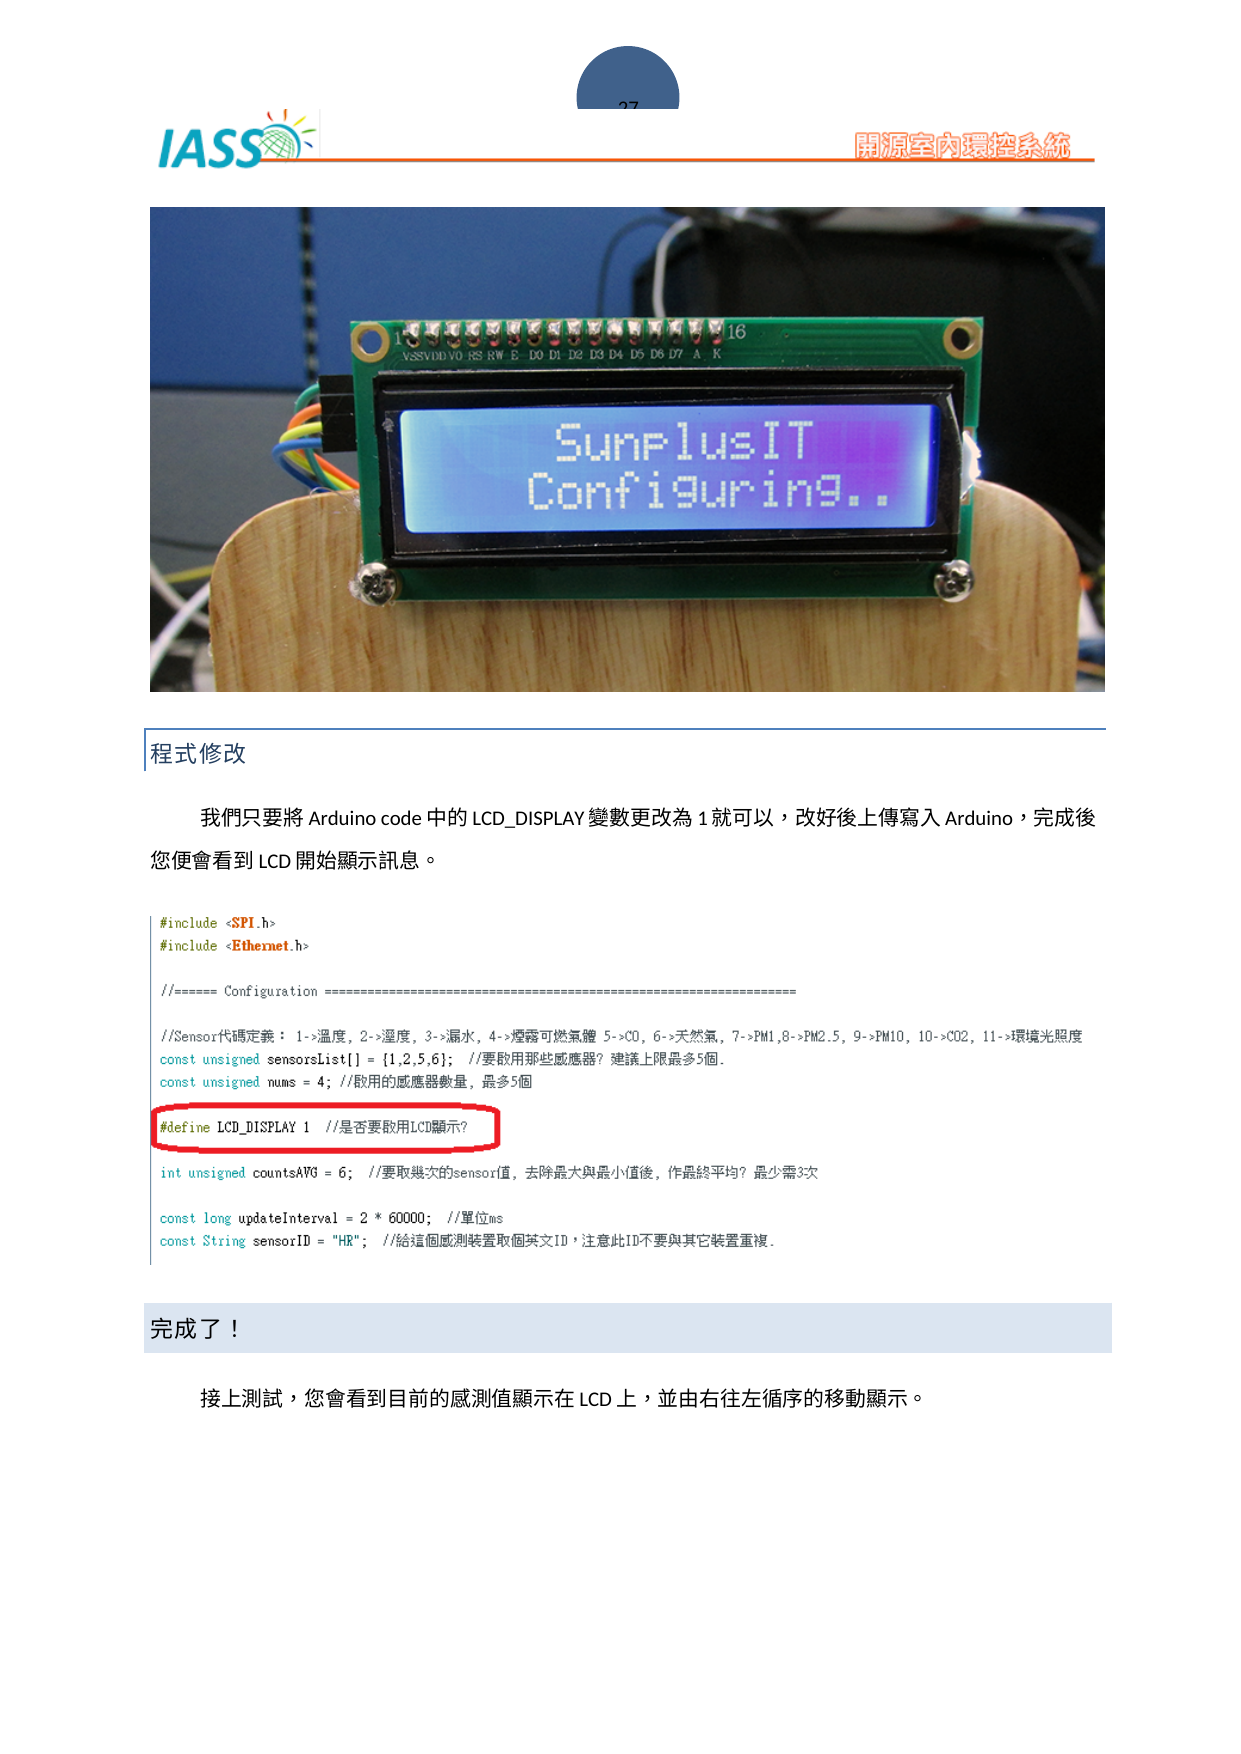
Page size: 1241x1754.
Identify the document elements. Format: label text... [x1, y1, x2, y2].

subtitle 完成了！ [150, 1309, 1106, 1346]
picture [150, 916, 1107, 1265]
subtitle 程式修改 [146, 730, 1106, 771]
picture [150, 207, 1105, 692]
text 我們只要將Arduino code中的LCD_DISPLAY變數更改為1就可以，改好後上傳寫入Arduino，完成後您便會看到LCD開始顯示訊息。 [150, 797, 1106, 878]
picture [150, 109, 1107, 171]
text 接上測試，您會看到目前的感測值顯示在LCD上，並由右往左循序的移動顯示。 [150, 1378, 1106, 1416]
